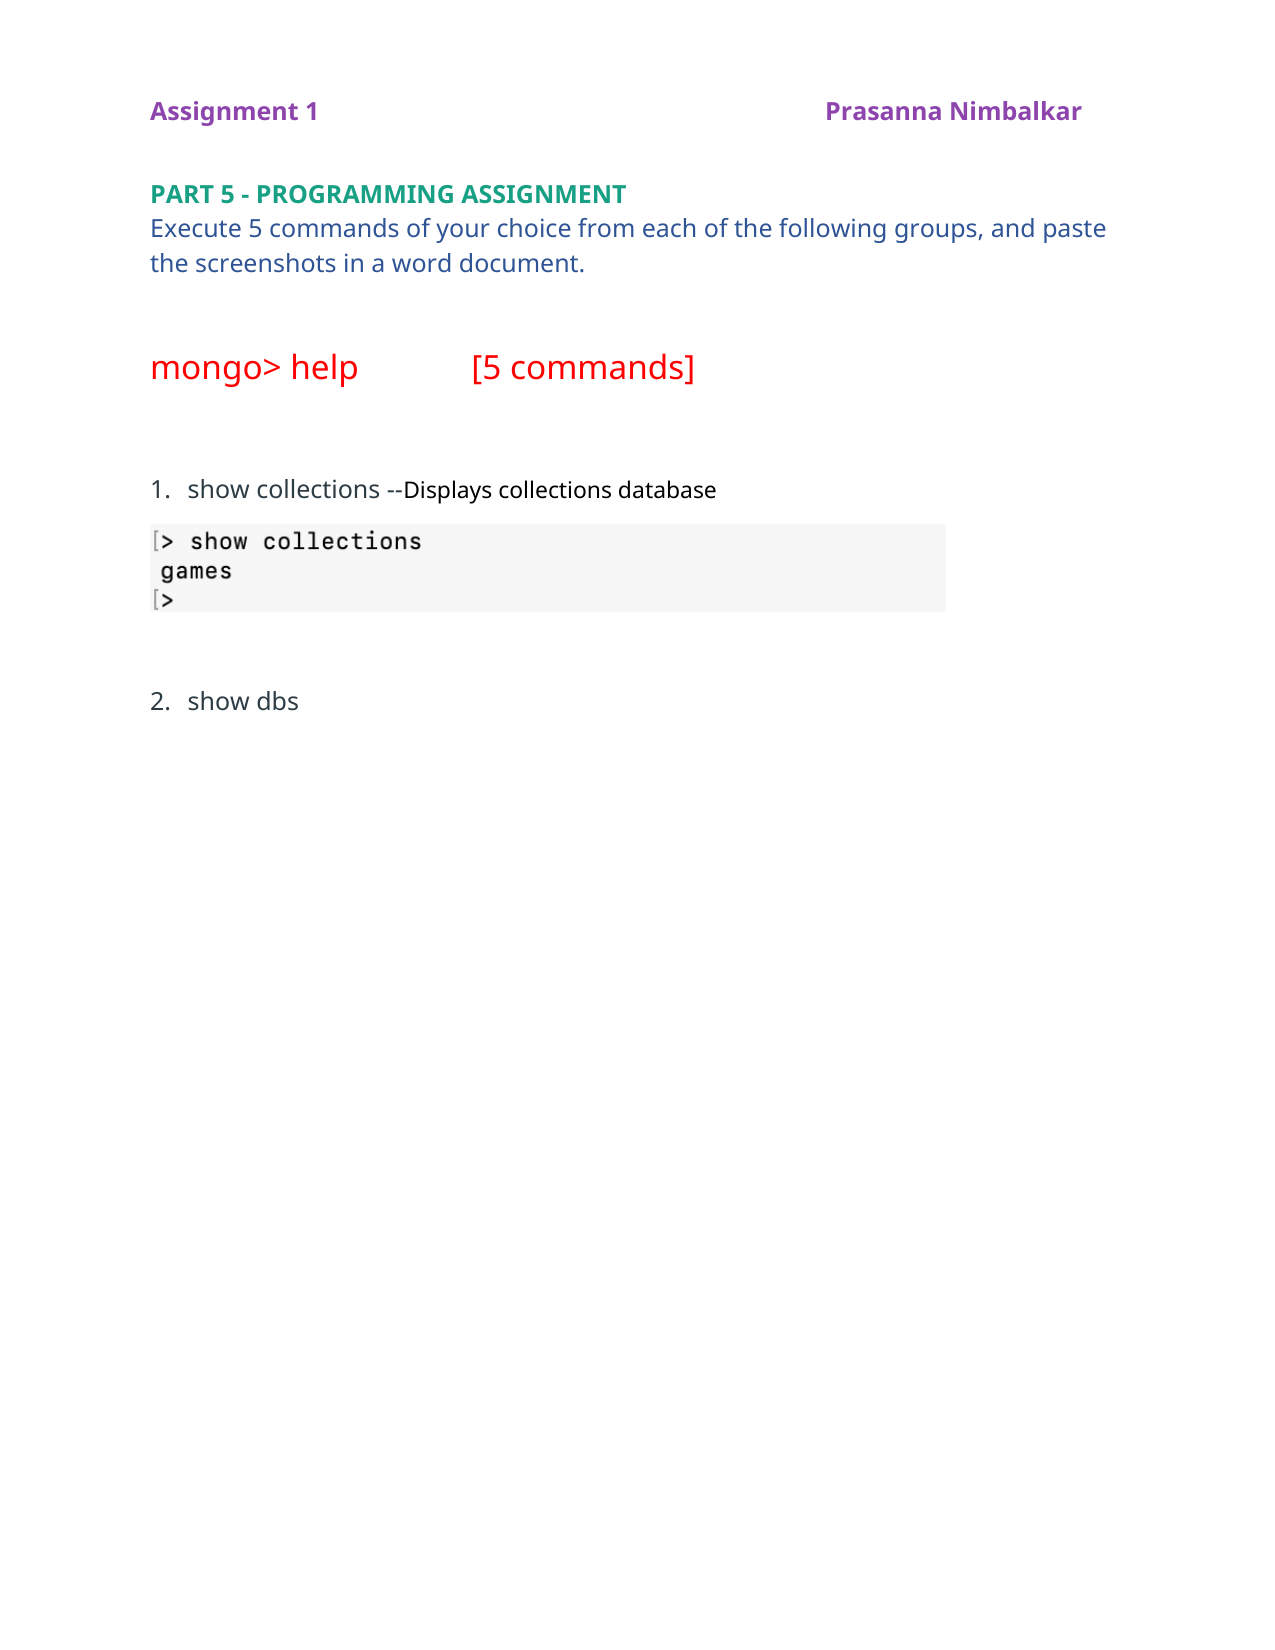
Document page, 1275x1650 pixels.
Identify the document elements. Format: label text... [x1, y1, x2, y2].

text PART 5 - PROGRAMMING ASSIGNMENT Execute 5 commands of your choice from each of the following groups, and paste the screenshots in a word document. [150, 177, 1125, 279]
list show dbs [150, 684, 1125, 718]
picture [150, 524, 946, 612]
list show collections --Displays collections database [150, 472, 1125, 506]
text mongo> help [5 commands] [150, 298, 1125, 389]
